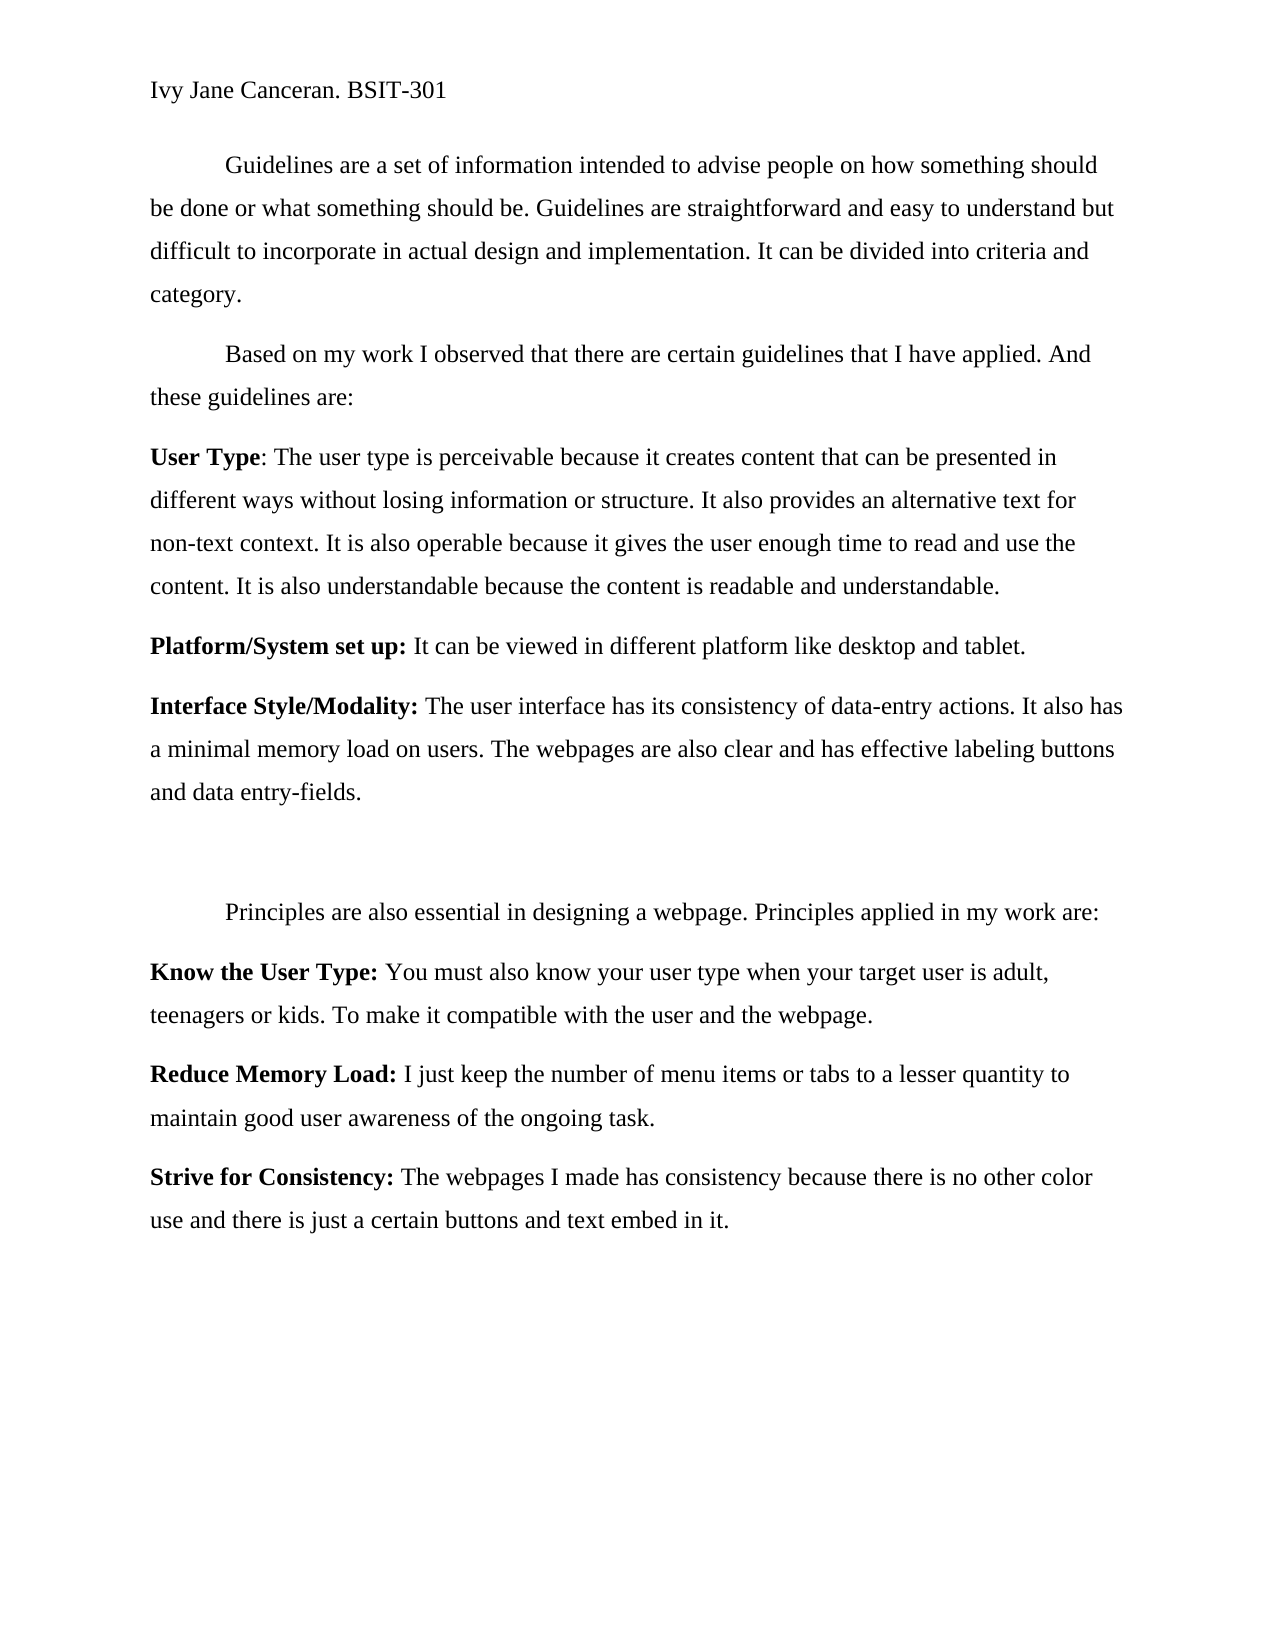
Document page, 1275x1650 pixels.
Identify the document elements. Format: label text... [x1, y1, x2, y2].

text Reduce Memory Load: I just keep the number of menu items or tabs to a lesser quantity to maintain good user awareness of the ongoing task. [150, 1059, 1125, 1131]
text Platform/System set up: It can be viewed in different platform like desktop and tablet. [150, 631, 1125, 660]
text Principles are also essential in designing a webpage. Principles applied in my work are: [150, 897, 1125, 926]
text Strive for Consistency: The webpages I made has consistency because there is no other color use and there is just a certain buttons and text embed in it. [150, 1162, 1125, 1234]
text Based on my work I observed that there are certain guidelines that I have applied. And these guidelines are: [150, 339, 1125, 411]
text Guidelines are a set of information intended to advise people on how something should be done or what something should be. Guidelines are straightforward and easy to understand but difficult to incorporate in actual design and implementation. It can be divided into criteria and category. [150, 150, 1125, 308]
text Interface Style/Modality: The user interface has its consistency of data-entry actions. It also has a minimal memory load on users. The webpages are also clear and has effective labeling buttons and data entry-fields. [150, 691, 1125, 806]
text User Type: The user type is perceivable because it creates content that can be presented in different ways without losing information or structure. It also provides an alternative text for non-text context. It is also operable because it gives the user enough time to read and use the content. It is also understandable because the content is readable and understandable. [150, 442, 1125, 600]
text Know the User Type: You must also know your user type when your target user is adult, teenagers or kids. To make it compatible with the user and the webpage. [150, 957, 1125, 1028]
